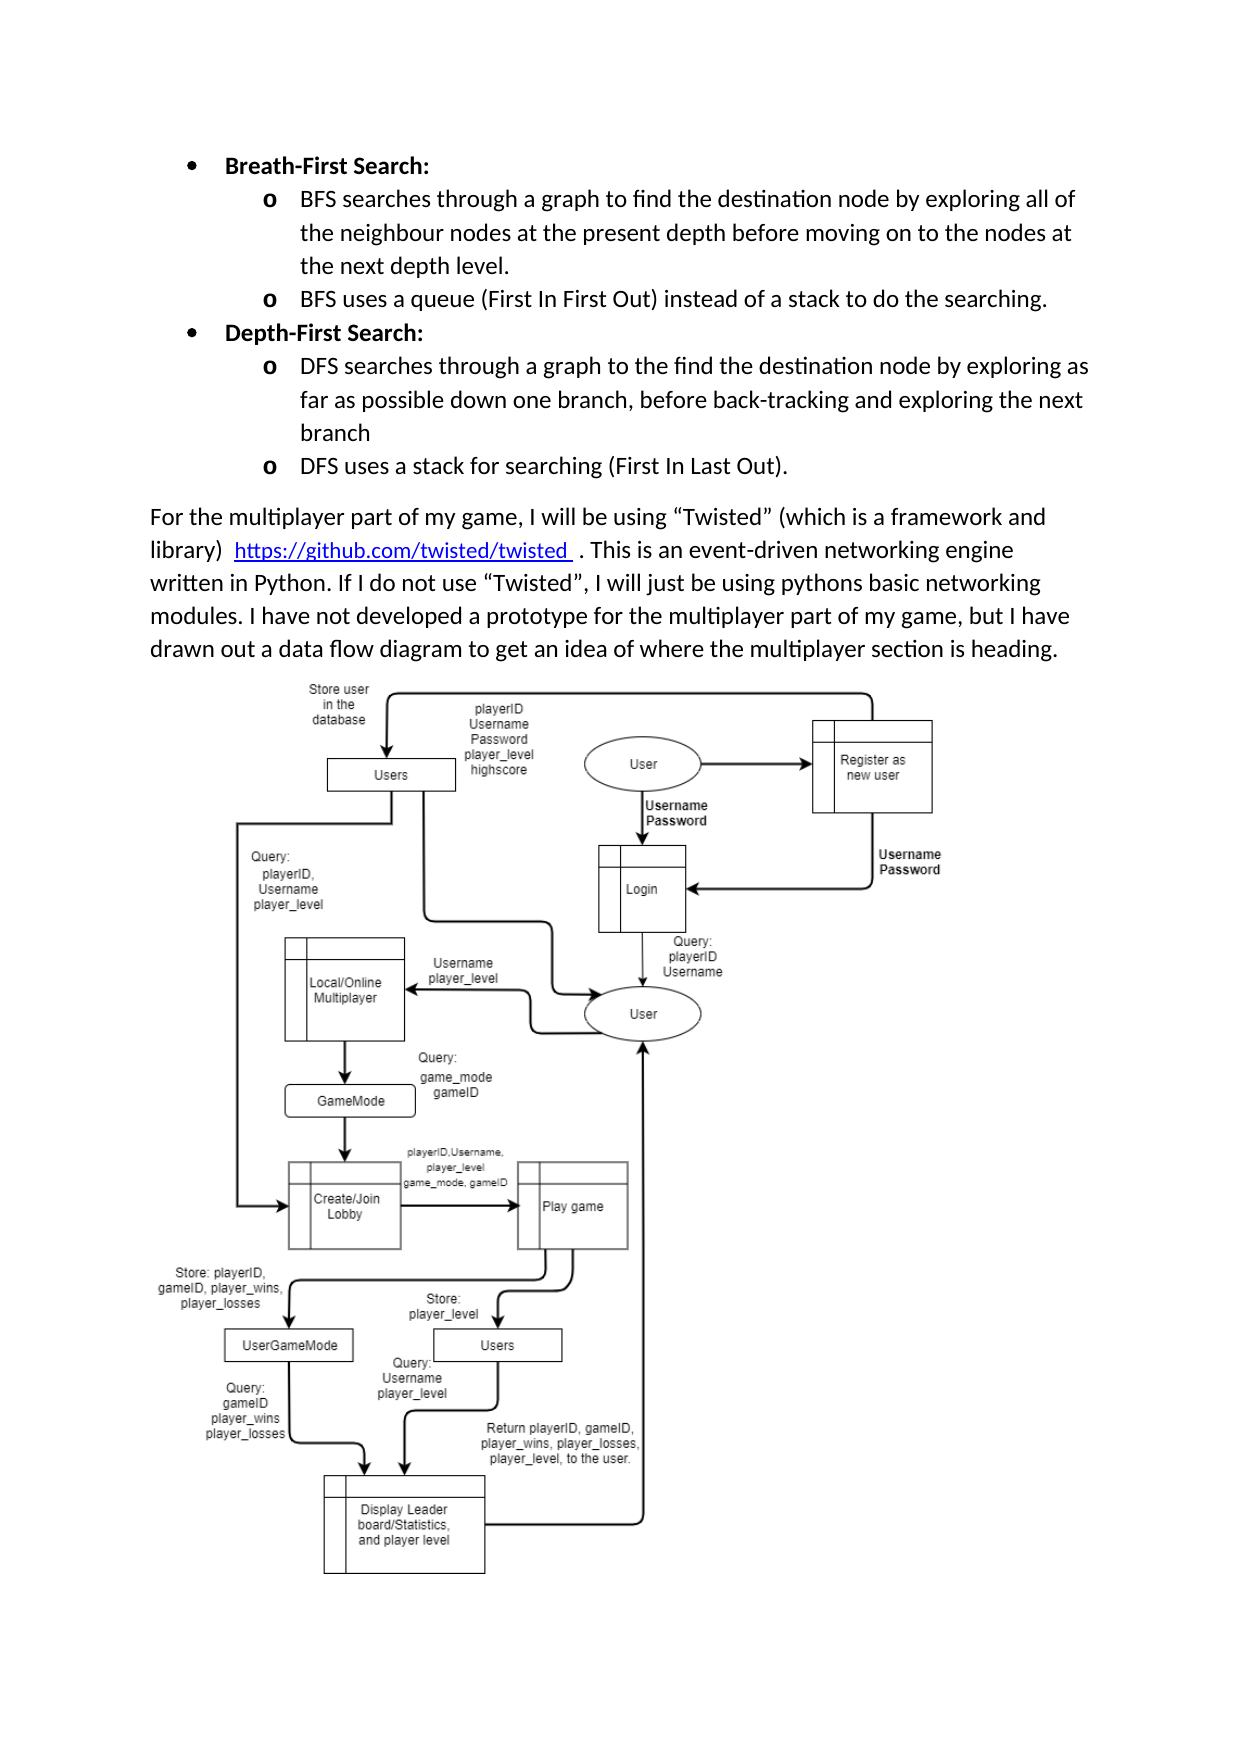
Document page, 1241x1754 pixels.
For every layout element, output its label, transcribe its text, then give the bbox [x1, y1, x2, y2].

list DFS searches through a graph to the find the destination node by exploring as far as possible down one branch, before back-tracking and exploring the next branch [262, 350, 1090, 448]
list Breath-First Search: [187, 150, 1090, 181]
picture [150, 682, 949, 1574]
list Depth-First Search: [187, 317, 1090, 348]
list DFS uses a stack for searching (First In Last Out). [262, 450, 1090, 482]
list BFS uses a queue (First In First Out) instead of a stack to do the searching. [262, 283, 1090, 315]
list BFS searches through a graph to find the destination node by exploring all of the neighbour nodes at the present depth before moving on to the nodes at the next depth level. [262, 183, 1090, 281]
text For the multiplayer part of my game, I will be using “Twisted” (which is a framework and library) https://github.com/twisted/twisted . This is an event-driven networking engine written in Python. If I do not use “Twisted”, I will just be using pythons basic networking modules. I have not developed a prototype for the multiplayer part of my game, but I have drawn out a data flow diagram to get an idea of where the multiplayer section is heading. [150, 501, 1090, 663]
